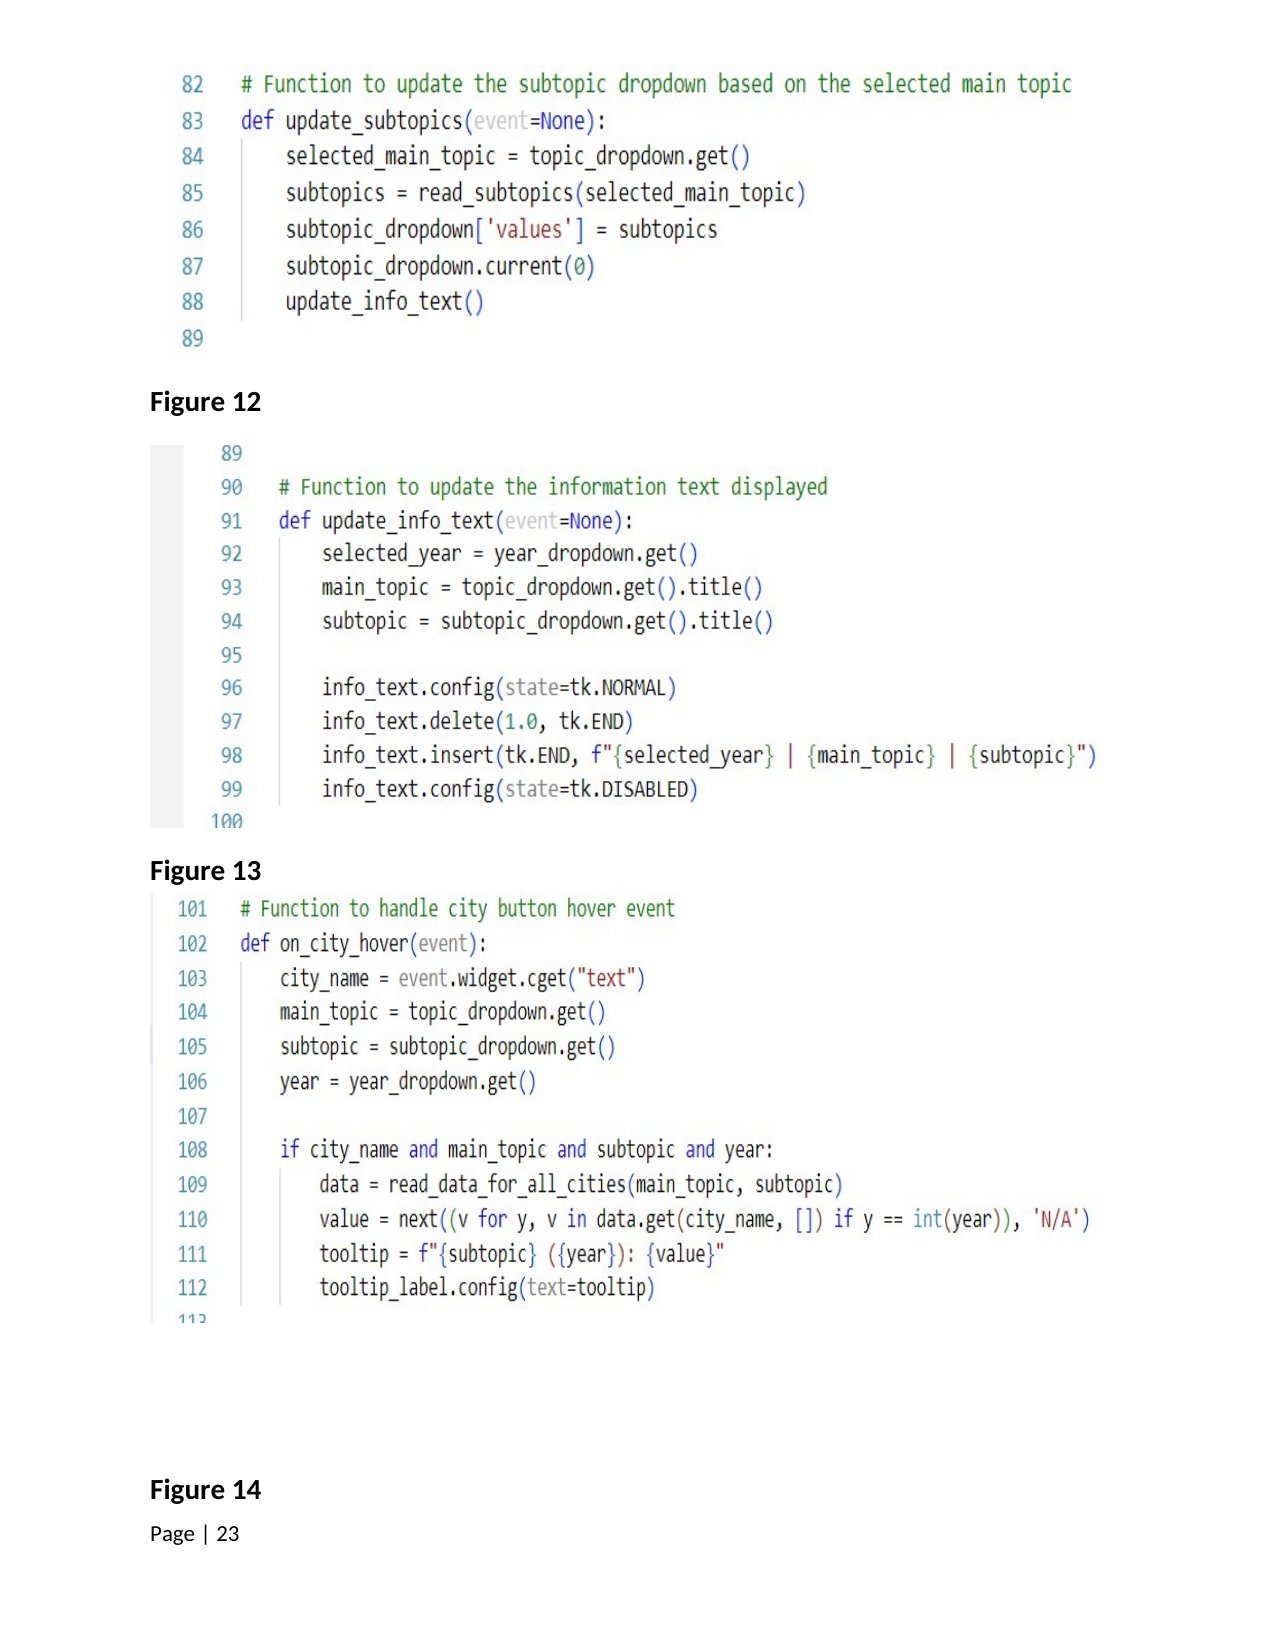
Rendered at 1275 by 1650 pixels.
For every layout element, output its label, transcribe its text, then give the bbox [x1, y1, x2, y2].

text Figure 12 [150, 383, 1125, 419]
picture [150, 65, 1125, 359]
picture [150, 445, 1125, 828]
text Figure 13 [150, 852, 1125, 892]
picture [150, 892, 1125, 1323]
text Figure 14 [150, 1471, 1125, 1506]
